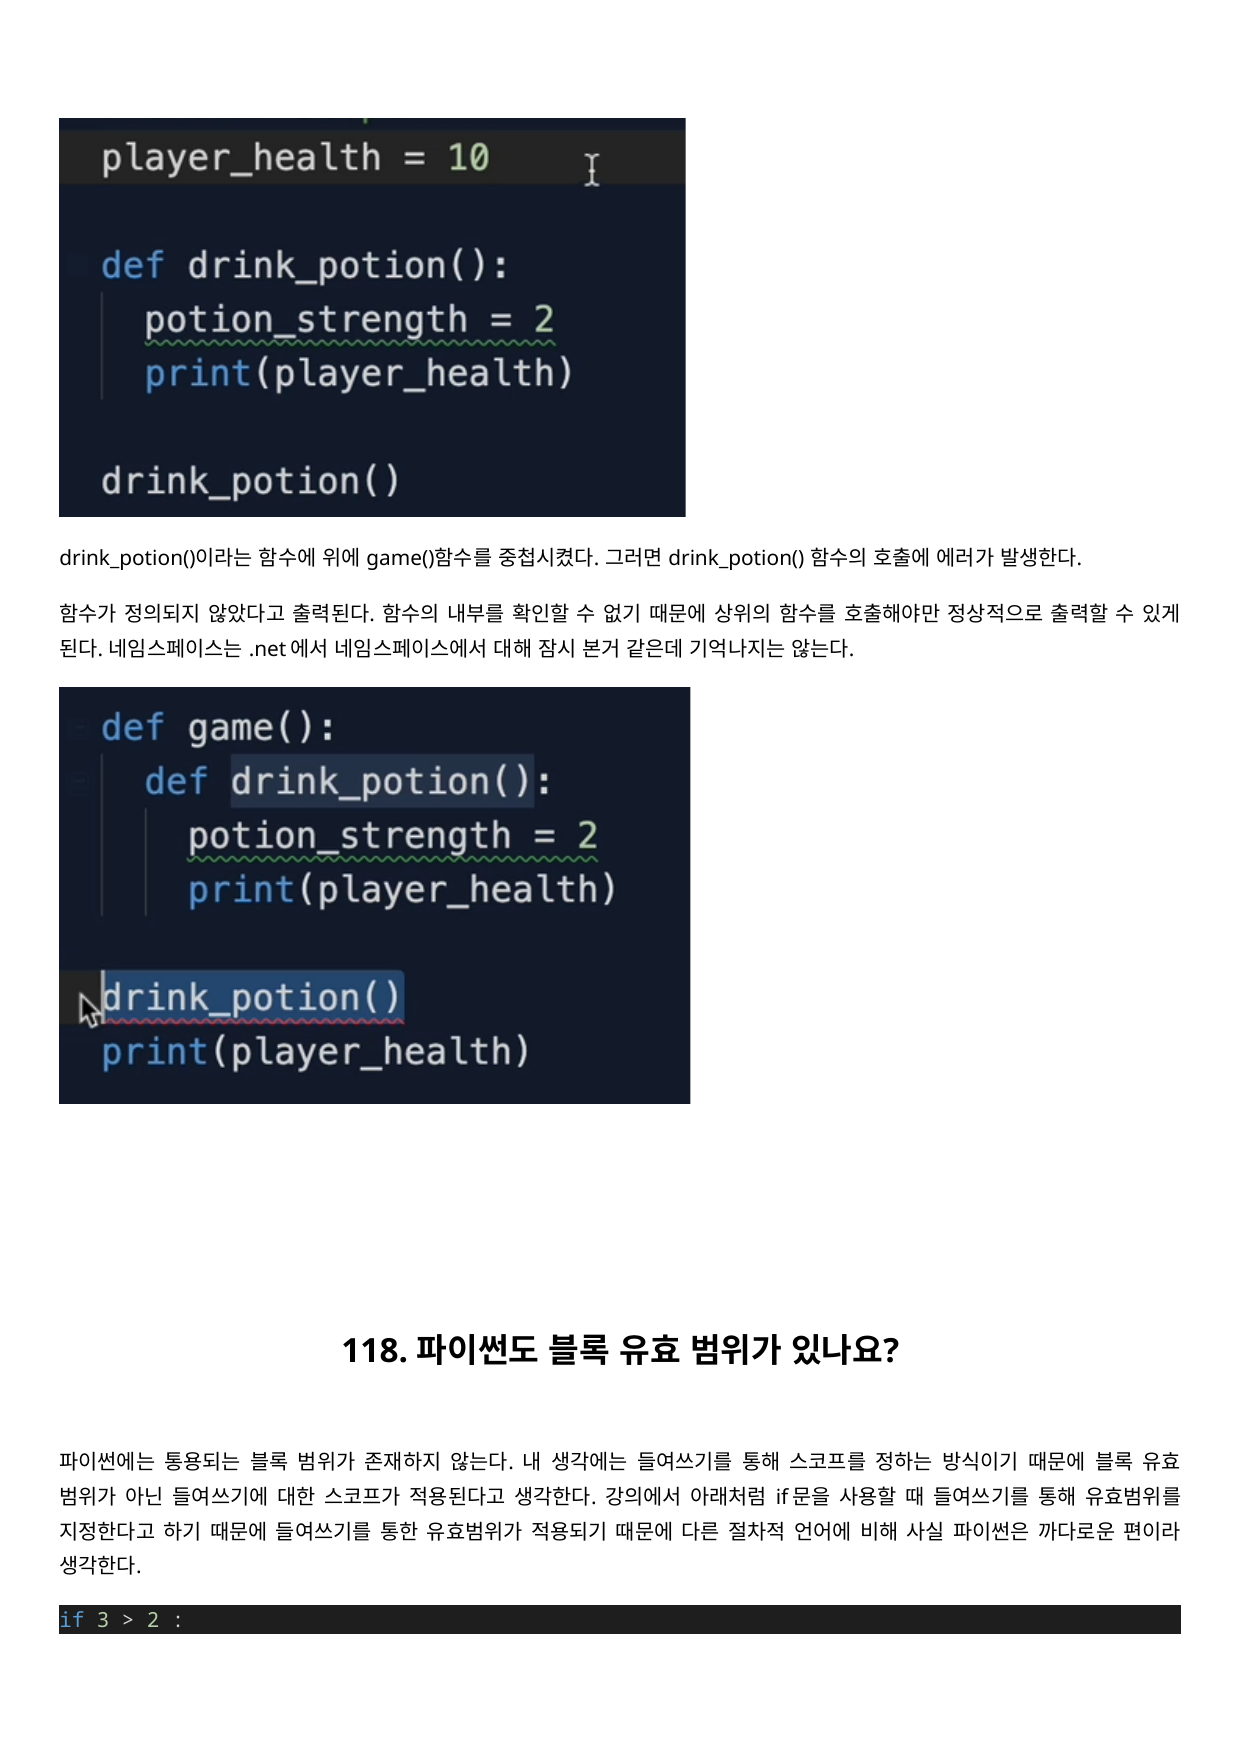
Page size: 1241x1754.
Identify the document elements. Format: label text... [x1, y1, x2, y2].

picture [59, 118, 686, 517]
picture [59, 687, 691, 1104]
text drink_potion()이라는 함수에 위에 game()함수를 중첩시켰다. 그러면 drink_potion() 함수의 호출에 에러가 발생한다. [59, 542, 1181, 572]
text 파이썬에는 통용되는 블록 범위가 존재하지 않는다. 내 생각에는 들여쓰기를 통해 스코프를 정하는 방식이기 때문에 블록 유효 범위가 아닌 들여쓰기에 대한 스코프가 적용된다고 생각한다. 강의에서 아래처럼 if문을 사용할 때 들여쓰기를 통해 유효범위를 지정한다고 하기 때문에 들여쓰기를 통한 유효범위가 적용되기 때문에 다른 절차적 언어에 비해 사실 파이썬은 까다로운 편이라 생각한다. [59, 1445, 1181, 1580]
text if 3 > 2 : [59, 1605, 1181, 1634]
title 118. 파이썬도 블록 유효 범위가 있나요? [59, 1324, 1181, 1372]
text 함수가 정의되지 않았다고 출력된다. 함수의 내부를 확인할 수 없기 때문에 상위의 함수를 호출해야만 정상적으로 출력할 수 있게 된다. 네임스페이스는 .net에서 네임스페이스에서 대해 잠시 본거 같은데 기억나지는 않는다. [59, 597, 1181, 662]
